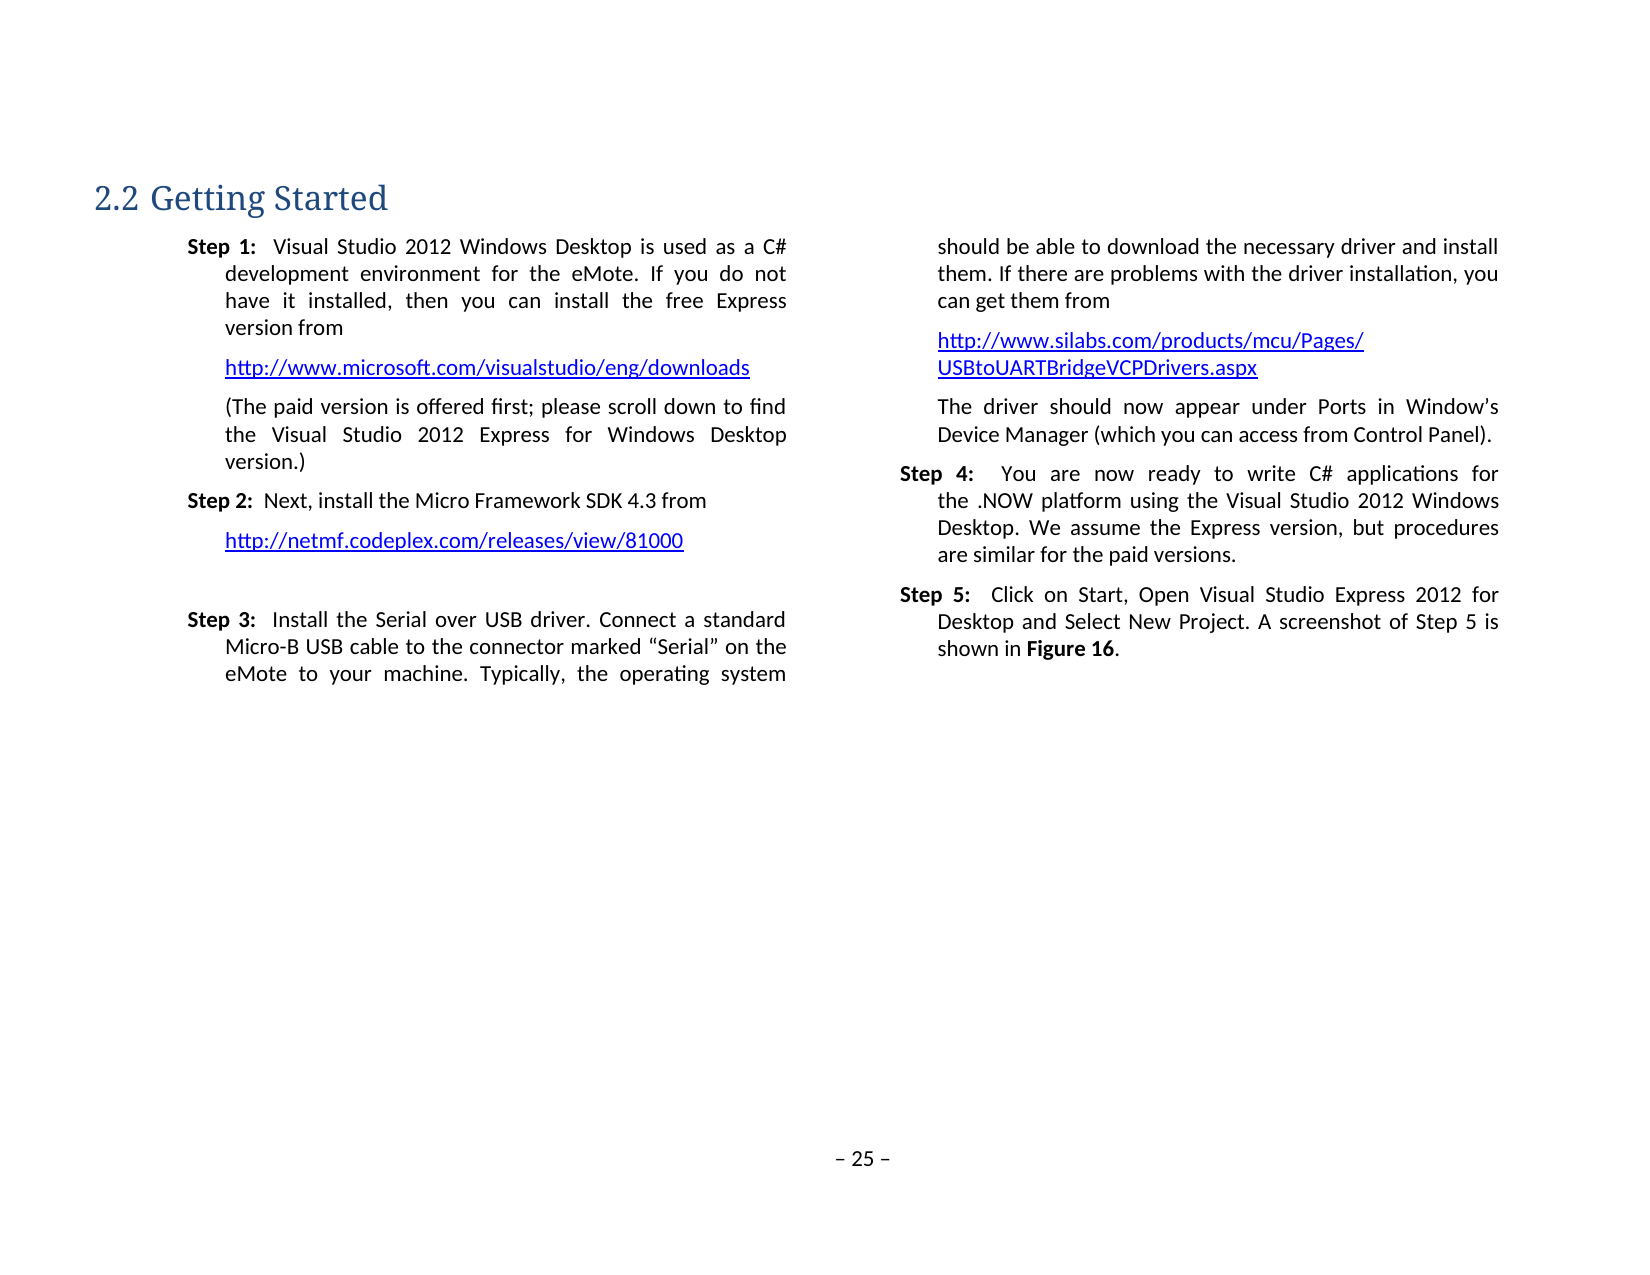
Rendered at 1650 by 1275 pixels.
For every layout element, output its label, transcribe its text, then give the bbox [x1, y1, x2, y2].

text Step 3: Install the Serial over USB driver. Connect a standard Micro-B USB cable to the connector marked “Serial” on the eMote to your machine. Typically, the operating system should be able to download the necessary driver and install them. If there are problems with the driver installation, you can get them from [900, 233, 1500, 314]
text (The paid version is offered first; please scroll down to find the Visual Studio 2012 Express for Windows Desktop version.) [225, 393, 787, 474]
text http://netmf.codeplex.com/releases/view/81000 [225, 527, 787, 554]
text Step 4: You are now ready to write C# applications for the .NOW platform using the Visual Studio 2012 Windows Desktop. We assume the Express version, but procedures are similar for the paid versions. [900, 460, 1500, 568]
text http://www.silabs.com/products/mcu/Pages/USBtoUARTBridgeVCPDrivers.aspx [937, 327, 1500, 381]
subtitle Getting Started [94, 175, 1500, 220]
text Step 1: Visual Studio 2012 Windows Desktop is used as a C# development environment for the eMote. If you do not have it installed, then you can install the free Express version from [187, 233, 787, 341]
text The driver should now appear under Ports in Window’s Device Manager (which you can access from Control Panel). [937, 393, 1500, 447]
text http://www.microsoft.com/visualstudio/eng/downloads [225, 354, 787, 381]
text Step 3: Install the Serial over USB driver. Connect a standard Micro-B USB cable to the connector marked “Serial” on the eMote to your machine. Typically, the operating system should be able to download the necessary driver and install them. If there are problems with the driver installation, you can get them from [187, 606, 787, 687]
text Step 2: Next, install the Micro Framework SDK 4.3 from [187, 487, 787, 514]
